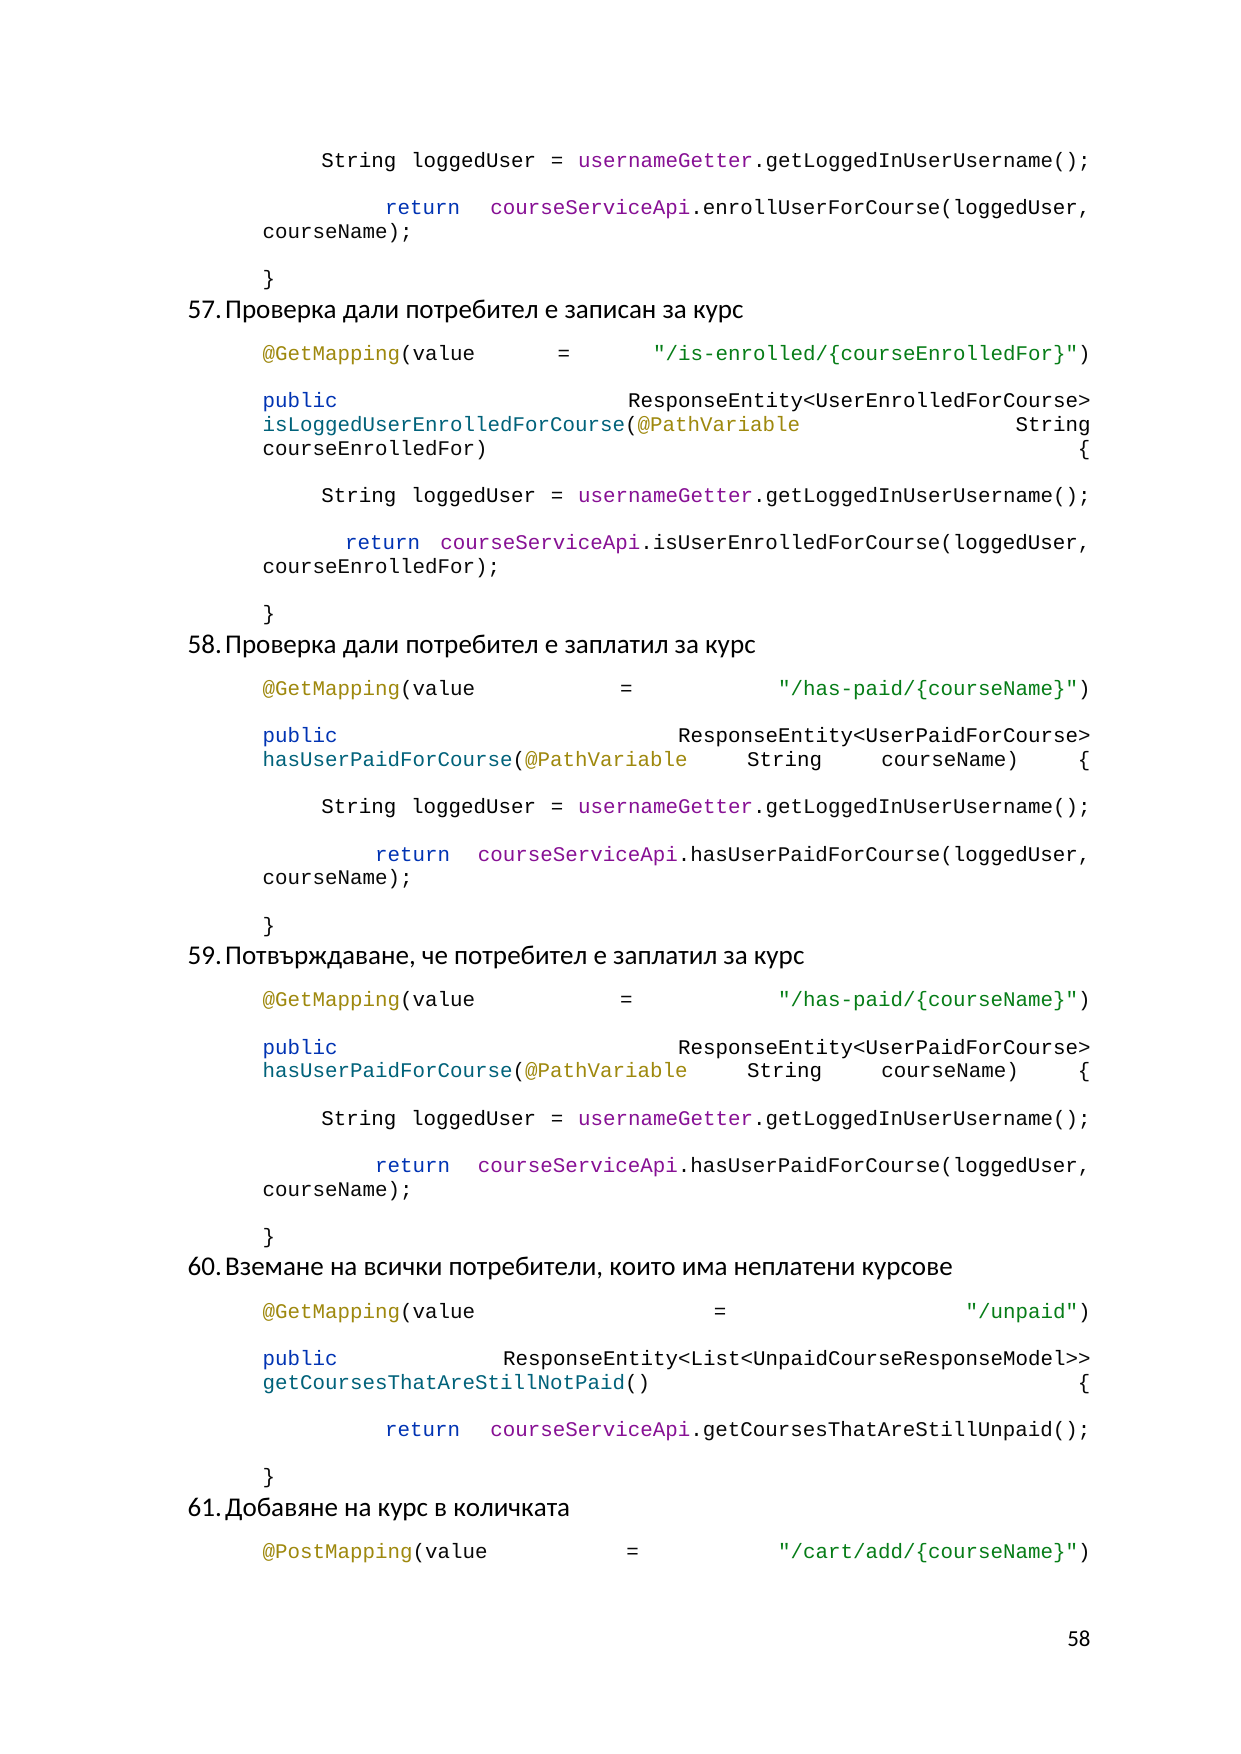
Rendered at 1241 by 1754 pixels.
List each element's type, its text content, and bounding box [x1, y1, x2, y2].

text public ResponseEntity<UserEnrolledForCourse> isLoggedUserEnrolledForCourse(@PathVariable String courseEnrolledFor) { [262, 390, 1090, 485]
list Потвърждаване, че потребител е заплатил за курс [187, 938, 1090, 971]
text return courseServiceApi.enrollUserForCourse(loggedUser, courseName); [262, 197, 1090, 268]
text return courseServiceApi.hasUserPaidForCourse(loggedUser, courseName); [262, 844, 1090, 914]
text return courseServiceApi.isUserEnrolledForCourse(loggedUser, courseEnrolledFor); [262, 532, 1090, 603]
text public ResponseEntity<UserPaidForCourse> hasUserPaidForCourse(@PathVariable String courseName) { [262, 1037, 1090, 1108]
text @GetMapping(value = "/has-paid/{courseName}") [262, 989, 1090, 1037]
text } [262, 268, 1090, 292]
text public ResponseEntity<UserPaidForCourse> hasUserPaidForCourse(@PathVariable String courseName) { [262, 725, 1090, 796]
list Проверка дали потребител е записан за курс [187, 292, 1090, 325]
text String loggedUser = usernameGetter.getLoggedInUserUsername(); [262, 796, 1090, 844]
text @PostMapping(value = "/cart/add/{courseName}") [262, 1541, 1090, 1588]
text @GetMapping(value = "/unpaid") [262, 1301, 1090, 1348]
list Вземане на всички потребители, които има неплатени курсове [187, 1249, 1090, 1283]
list Проверка дали потребител е заплатил за курс [187, 627, 1090, 660]
text String loggedUser = usernameGetter.getLoggedInUserUsername(); [262, 1108, 1090, 1155]
text public ResponseEntity<List<UnpaidCourseResponseModel>> getCoursesThatAreStillNotPaid() { [262, 1348, 1090, 1419]
text String loggedUser = usernameGetter.getLoggedInUserUsername(); [262, 150, 1090, 197]
text } [262, 1226, 1090, 1249]
text @GetMapping(value = "/is-enrolled/{courseEnrolledFor}") [262, 343, 1090, 390]
text return courseServiceApi.hasUserPaidForCourse(loggedUser, courseName); [262, 1155, 1090, 1226]
text String loggedUser = usernameGetter.getLoggedInUserUsername(); [262, 485, 1090, 532]
text } [262, 1466, 1090, 1490]
text } [262, 603, 1090, 627]
text return courseServiceApi.getCoursesThatAreStillUnpaid(); [262, 1419, 1090, 1466]
list Добавяне на курс в количката [187, 1490, 1090, 1523]
text } [262, 914, 1090, 938]
text @GetMapping(value = "/has-paid/{courseName}") [262, 678, 1090, 725]
